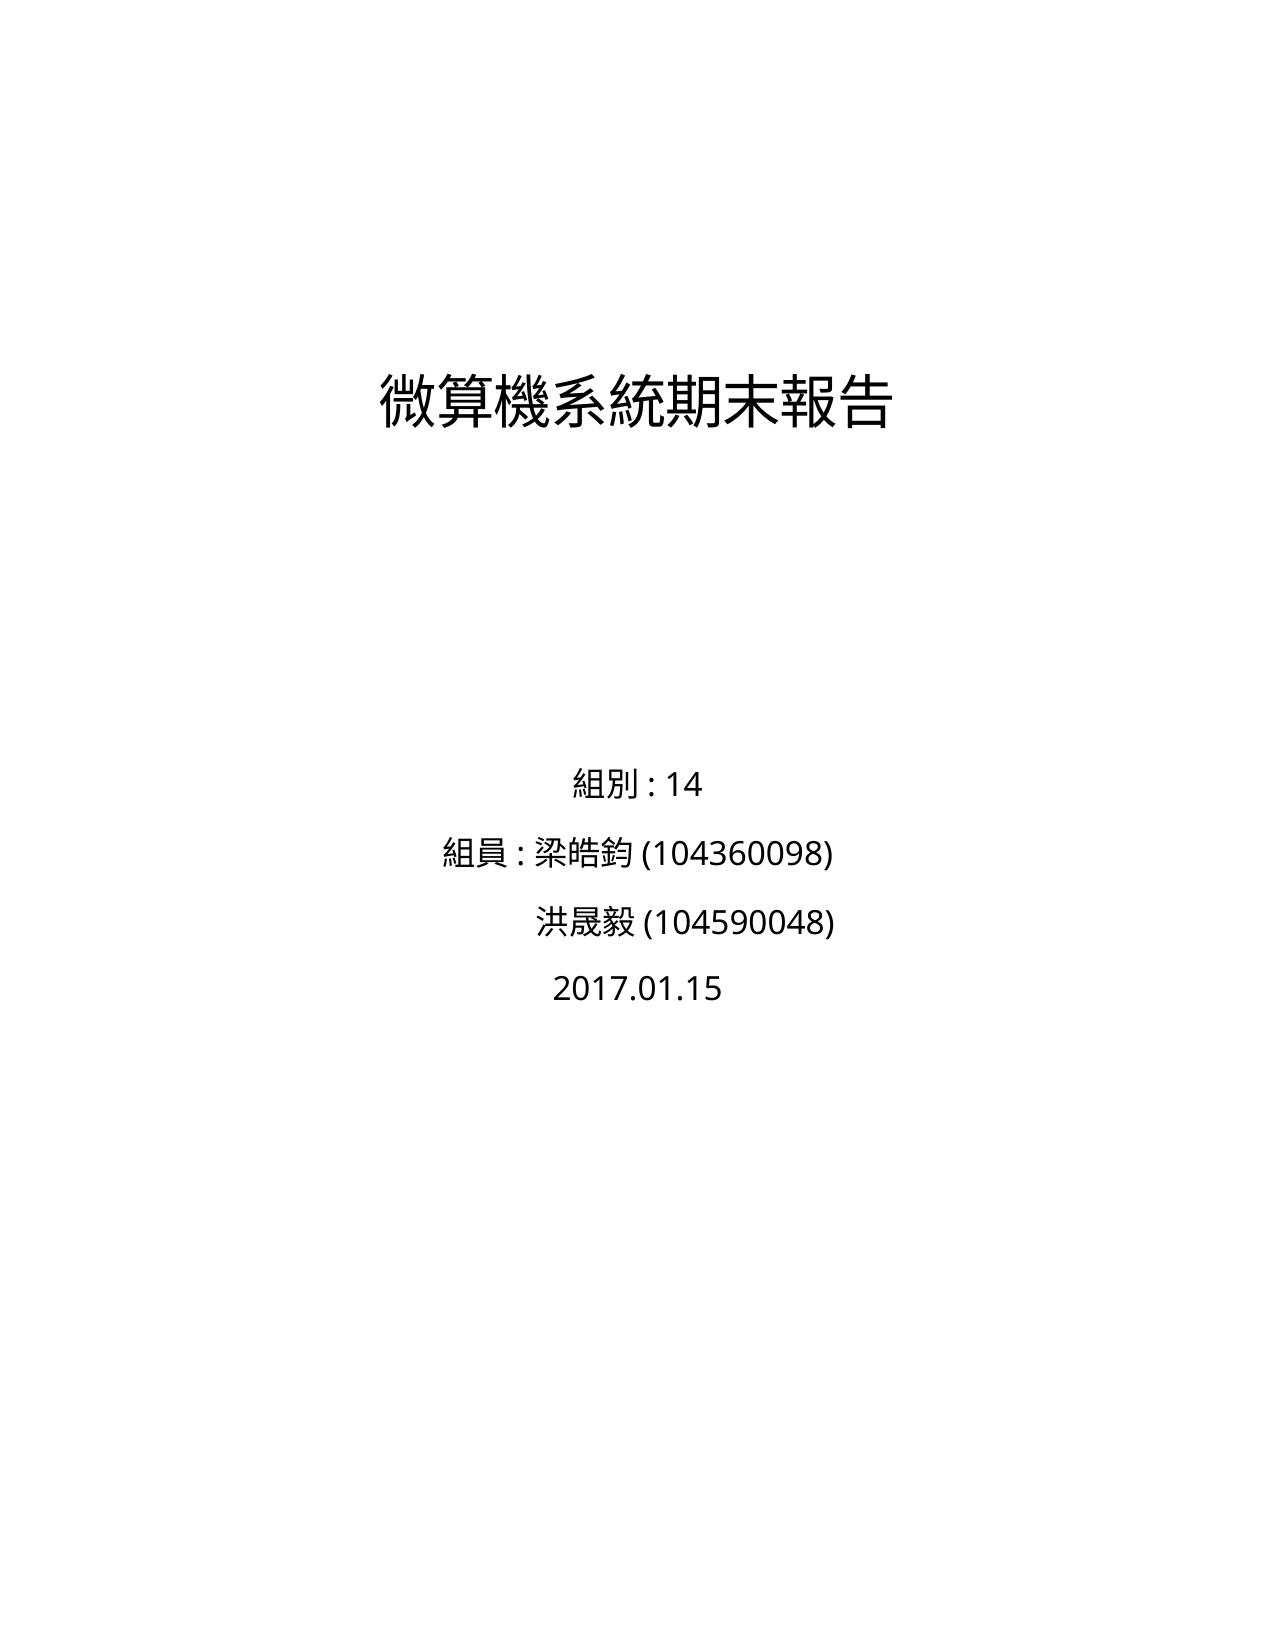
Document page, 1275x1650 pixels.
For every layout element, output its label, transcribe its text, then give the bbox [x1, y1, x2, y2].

text 2017.01.15 [187, 965, 1087, 1010]
text 洪晟毅 (104590048) [187, 896, 1087, 944]
text 組別 : 14 [187, 758, 1087, 806]
title 微算機系統期末報告 [187, 356, 1087, 440]
text 組員 : 梁皓鈞 (104360098) [187, 827, 1087, 875]
